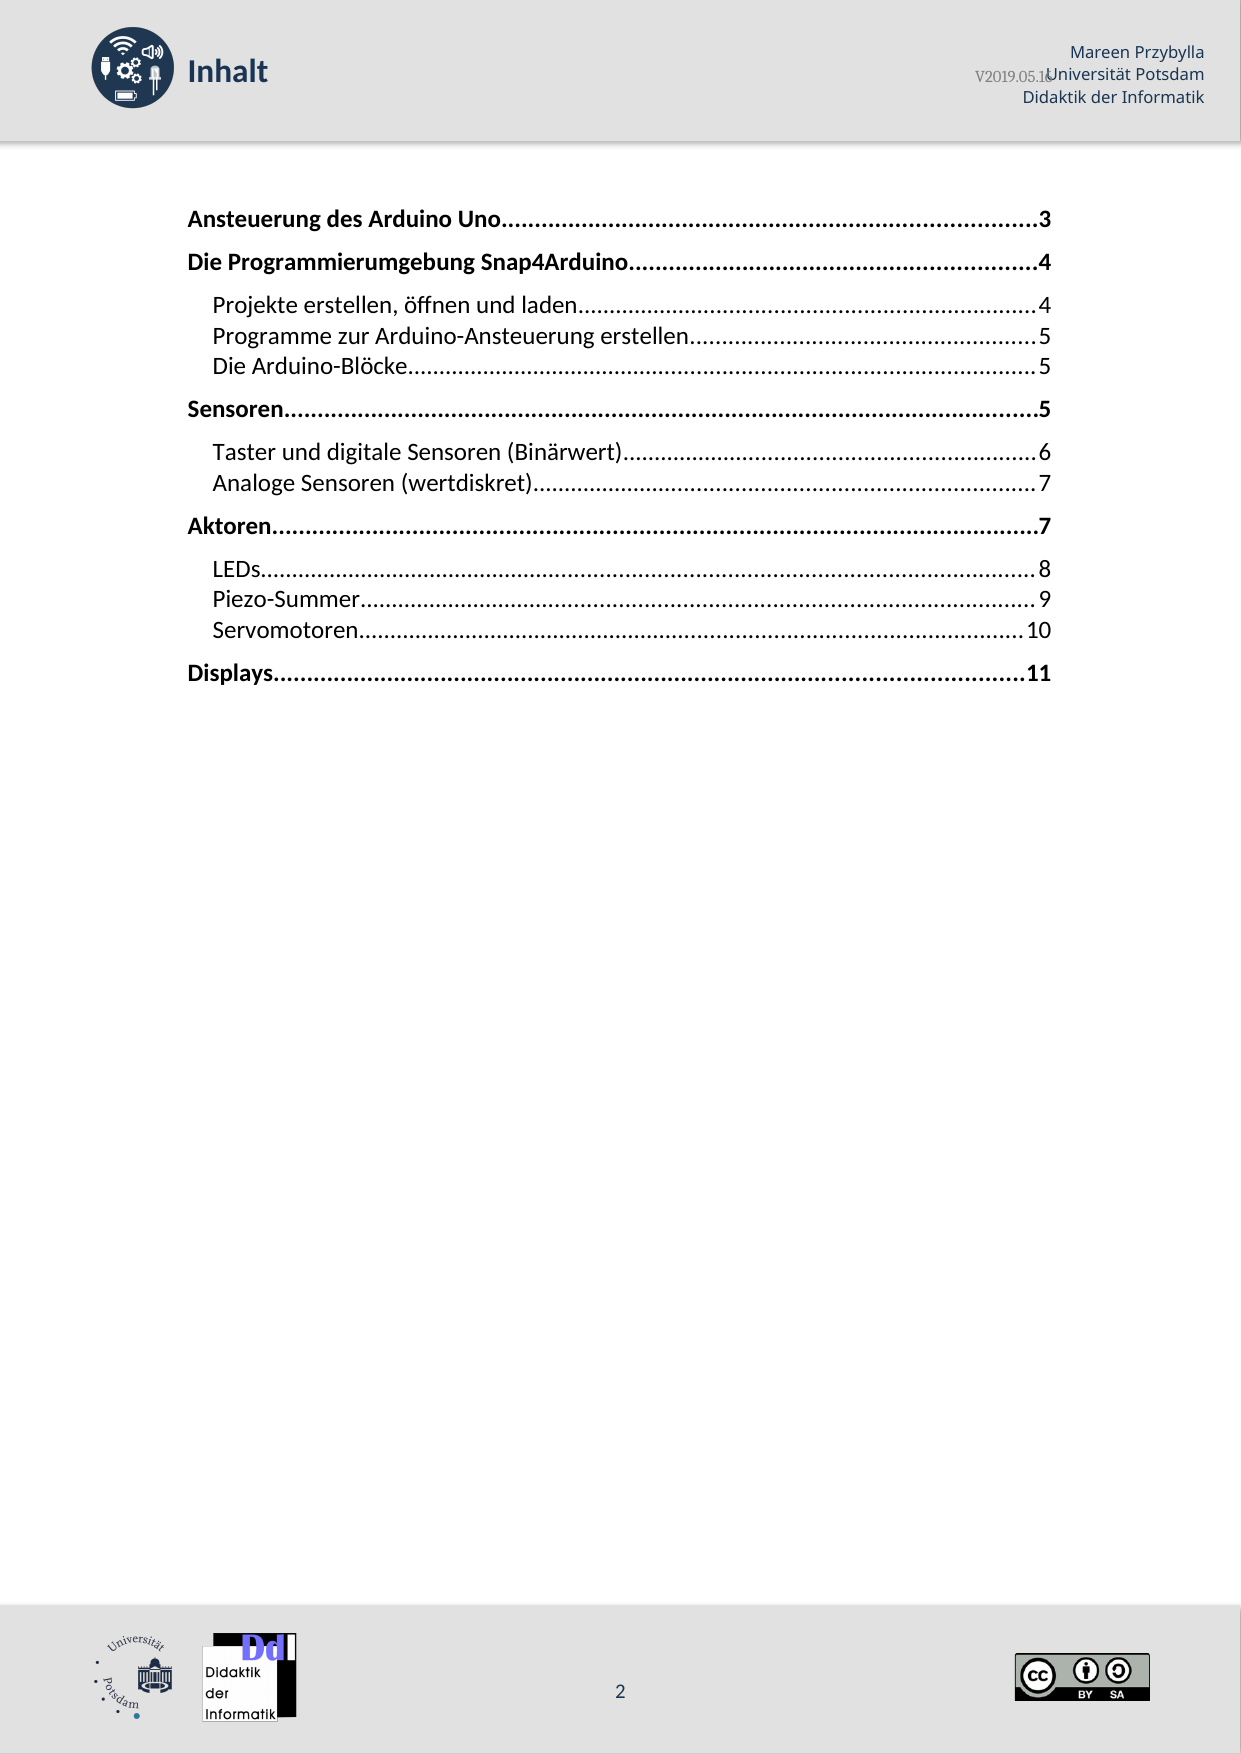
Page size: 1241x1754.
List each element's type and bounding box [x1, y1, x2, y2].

picture [202, 1633, 297, 1722]
picture [90, 1633, 176, 1722]
picture [88, 23, 177, 112]
picture [1014, 1653, 1150, 1701]
